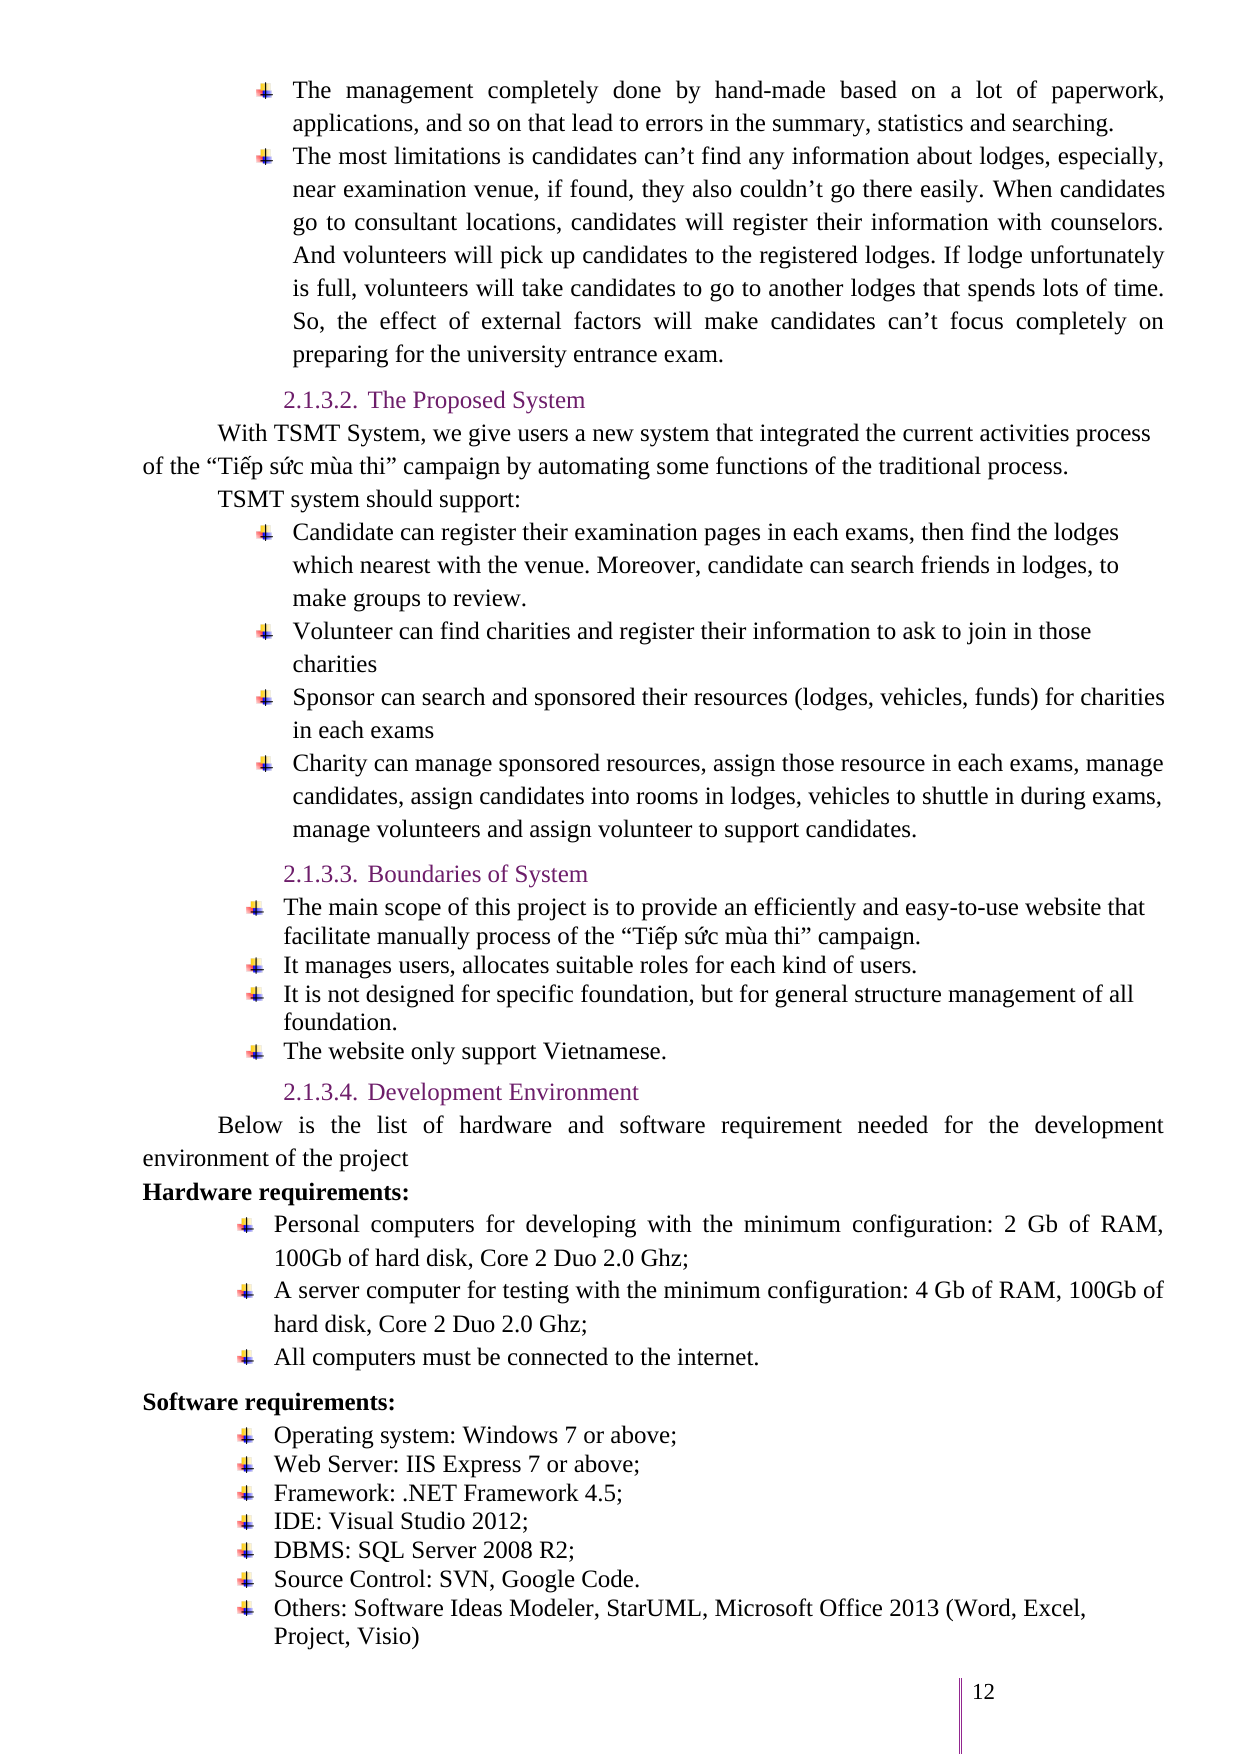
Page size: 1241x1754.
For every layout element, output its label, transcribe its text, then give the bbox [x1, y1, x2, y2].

text Hardware requirements: [142, 1177, 1165, 1205]
list Source Control: SVN, Google Code. [236, 1564, 1165, 1593]
picture [237, 1455, 254, 1473]
picture [256, 81, 273, 99]
picture [237, 1599, 254, 1616]
picture [246, 899, 264, 916]
picture [237, 1426, 254, 1444]
list DBMS: SQL Server 2008 R2; [236, 1535, 1165, 1564]
subtitle Development Environment [283, 1077, 1165, 1106]
subtitle The Proposed System [283, 385, 1165, 413]
list It manages users, allocates suitable roles for each kind of users. [246, 950, 1165, 979]
picture [246, 985, 264, 1002]
list IDE: Visual Studio 2012; [236, 1506, 1165, 1535]
list The management completely done by hand-made based on a lot of paperwork, applications, and so on that lead to errors in the summary, statistics and searching. [255, 75, 1165, 137]
picture [237, 1216, 254, 1233]
list Others: Software Ideas Modeler, StarUML, Microsoft Office 2013 (Word, Excel, Project, Visio) [236, 1593, 1165, 1650]
text Software requirements: [142, 1387, 1165, 1416]
list The main scope of this project is to provide an efficiently and easy-to-use website that facilitate manually process of the “Tiếp sức mùa thi” campaign. [246, 892, 1165, 950]
text With TSMT System, we give users a new system that integrated the current activities process of the “Tiếp sức mùa thi” campaign by automating some functions of the traditional process. [142, 418, 1165, 479]
list A server computer for testing with the minimum configuration: 4 Gb of RAM, 100Gb of hard disk, Core 2 Duo 2.0 Ghz; [236, 1276, 1165, 1337]
list All computers must be connected to the internet. [236, 1342, 1165, 1370]
list Candidate can register their examination pages in each exams, then find the lodges which nearest with the venue. Moreover, candidate can search friends in lodges, to make groups to review. [255, 517, 1165, 612]
list Personal computers for developing with the minimum configuration: 2 Gb of RAM, 100Gb of hard disk, Core 2 Duo 2.0 Ghz; [236, 1209, 1165, 1271]
list Framework: .NET Framework 4.5; [236, 1478, 1165, 1506]
list Operating system: Windows 7 or above; [236, 1420, 1165, 1449]
picture [256, 688, 273, 706]
list Sponsor can search and sponsored their resources (lodges, vehicles, funds) for charities in each exams [255, 682, 1165, 744]
text Below is the list of hardware and software requirement needed for the development environment of the project [142, 1111, 1165, 1172]
list Volunteer can find charities and register their information to ask to join in those charities [255, 616, 1165, 678]
picture [246, 956, 264, 974]
picture [256, 754, 273, 772]
picture [237, 1282, 254, 1299]
picture [237, 1570, 254, 1588]
list The most limitations is candidates can’t find any information about lodges, especially, near examination venue, if found, they also couldn’t go there easily. When candidates go to consultant locations, candidates will register their information with counselors. And volunteers will pick up candidates to the registered lodges. If lodge unfortunately is full, volunteers will take candidates to go to another lodges that spends lots of time. So, the effect of external factors will make candidates can’t focus completely on preparing for the university entrance exam. [255, 141, 1165, 368]
picture [256, 147, 273, 165]
picture [246, 1043, 264, 1060]
list It is not designed for specific foundation, but for general structure management of all foundation. [246, 979, 1165, 1036]
list The website only support Vietnamese. [246, 1036, 1165, 1065]
picture [237, 1541, 254, 1559]
text TSMT system should support: [142, 484, 1165, 512]
picture [256, 523, 273, 541]
list Web Server: IIS Express 7 or above; [236, 1449, 1165, 1478]
picture [237, 1348, 254, 1365]
subtitle Boundaries of System [283, 859, 1165, 888]
picture [237, 1484, 254, 1501]
list Charity can manage sponsored resources, assign those resource in each exams, manage candidates, assign candidates into rooms in lodges, vehicles to shuttle in during exams, manage volunteers and assign volunteer to support candidates. [255, 748, 1165, 843]
picture [256, 622, 273, 640]
picture [237, 1513, 254, 1530]
